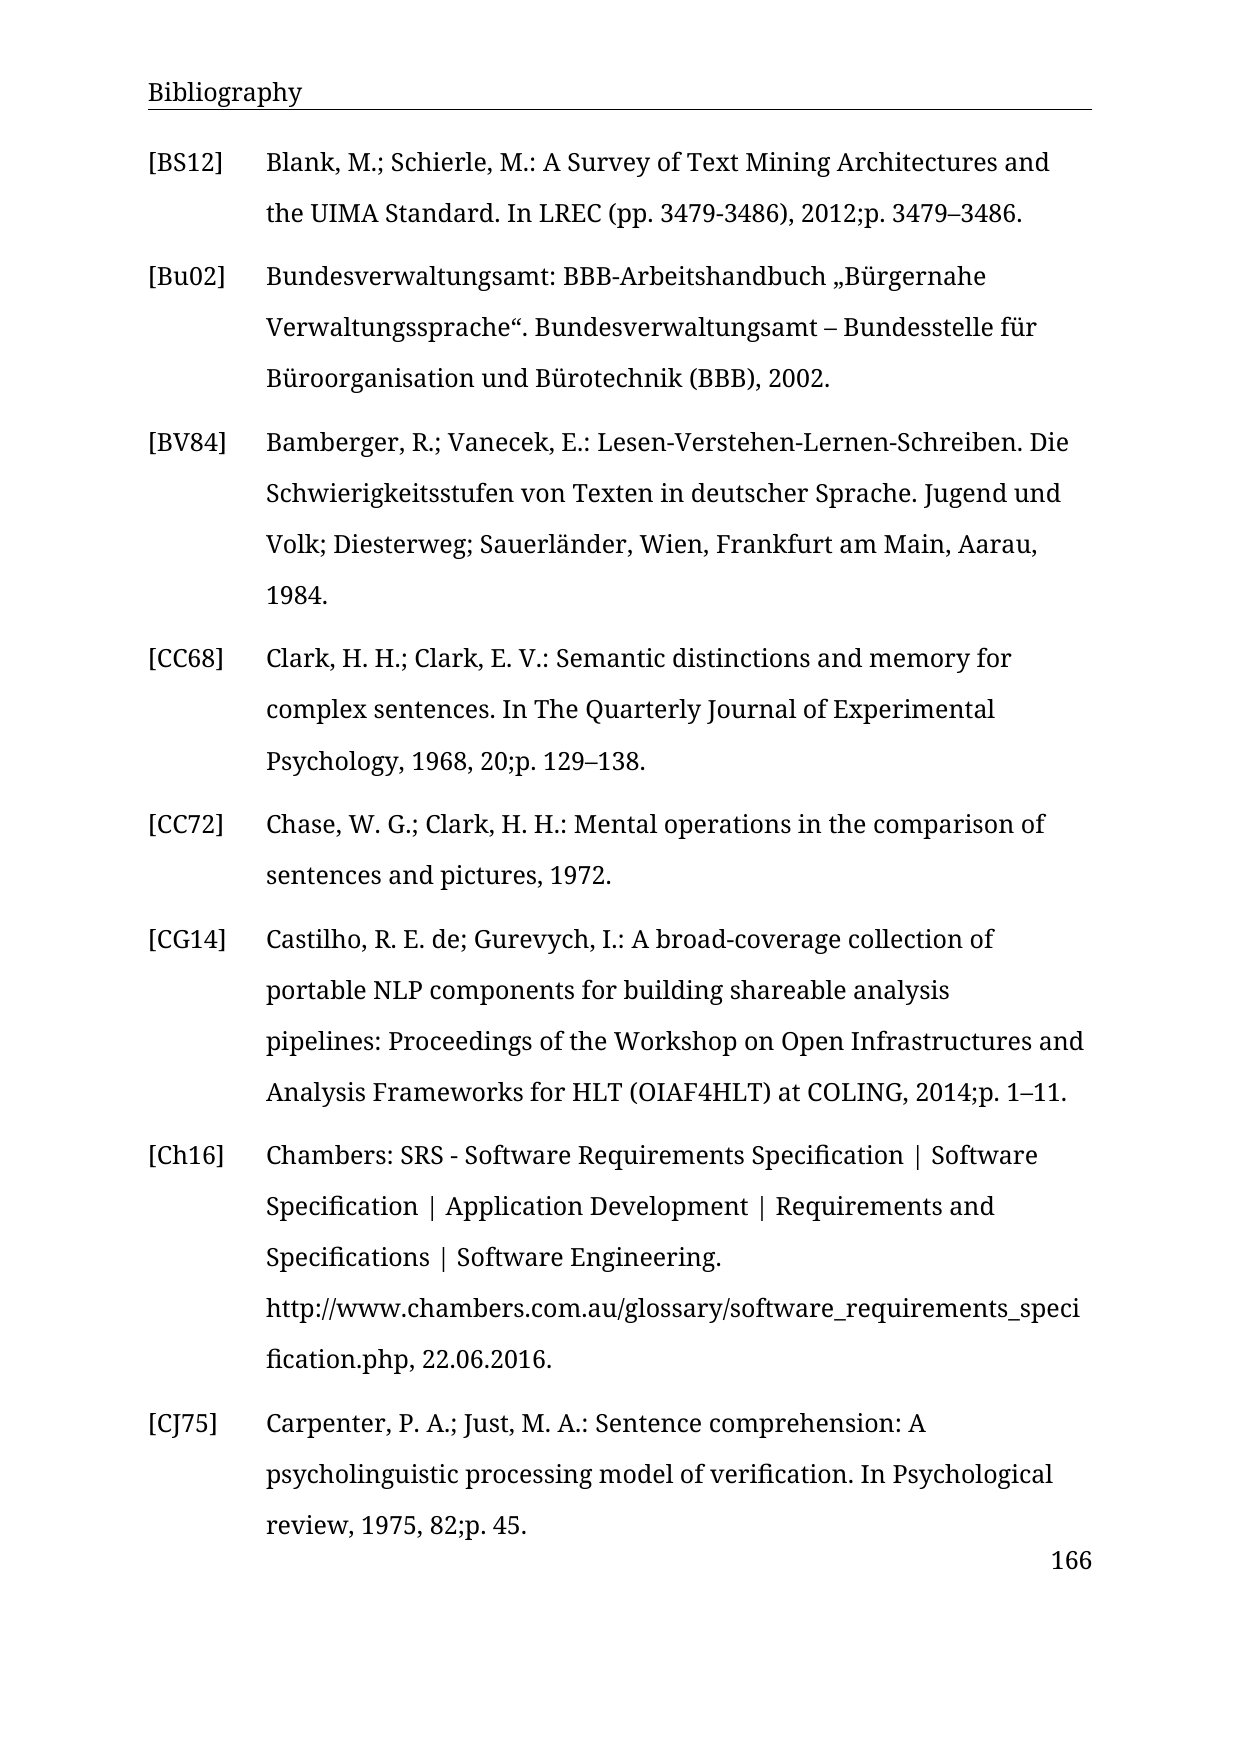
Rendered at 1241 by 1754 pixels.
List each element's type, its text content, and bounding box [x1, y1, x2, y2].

text [BV84] Bamberger, R.; Vanecek, E.: Lesen-Verstehen-Lernen-Schreiben. Die Schwierigkeitsstufen von Texten in deutscher Sprache. Jugend und Volk; Diesterweg; Sauerländer, Wien, Frankfurt am Main, Aarau, 1984. [148, 424, 1092, 612]
text [Ch16] Chambers: SRS - Software Requirements Specification | Software Specification | Application Development | Requirements and Specifications | Software Engineering. http://www.chambers.com.au/glossary/software_requirements_specification.php, 22.06.2016. [148, 1138, 1092, 1376]
text [CC72] Chase, W. G.; Clark, H. H.: Mental operations in the comparison of sentences and pictures, 1972. [148, 807, 1092, 892]
text [CJ75] Carpenter, P. A.; Just, M. A.: Sentence comprehension: A psycholinguistic processing model of verification. In Psychological review, 1975, 82;p. 45. [148, 1406, 1092, 1542]
text [Bu02] Bundesverwaltungsamt: BBB-Arbeitshandbuch „Bürgernahe Verwaltungssprache“. Bundesverwaltungsamt – Bundesstelle für Büroorganisation und Bürotechnik (BBB), 2002. [148, 259, 1092, 395]
text [BS12] Blank, M.; Schierle, M.: A Survey of Text Mining Architectures and the UIMA Standard. In LREC (pp. 3479-3486), 2012;p. 3479–3486. [148, 144, 1092, 229]
text [CG14] Castilho, R. E. de; Gurevych, I.: A broad-coverage collection of portable NLP components for building shareable analysis pipelines: Proceedings of the Workshop on Open Infrastructures and Analysis Frameworks for HLT (OIAF4HLT) at COLING, 2014;p. 1–11. [148, 921, 1092, 1108]
text [CC68] Clark, H. H.; Clark, E. V.: Semantic distinctions and memory for complex sentences. In The Quarterly Journal of Experimental Psychology, 1968, 20;p. 129–138. [148, 641, 1092, 777]
